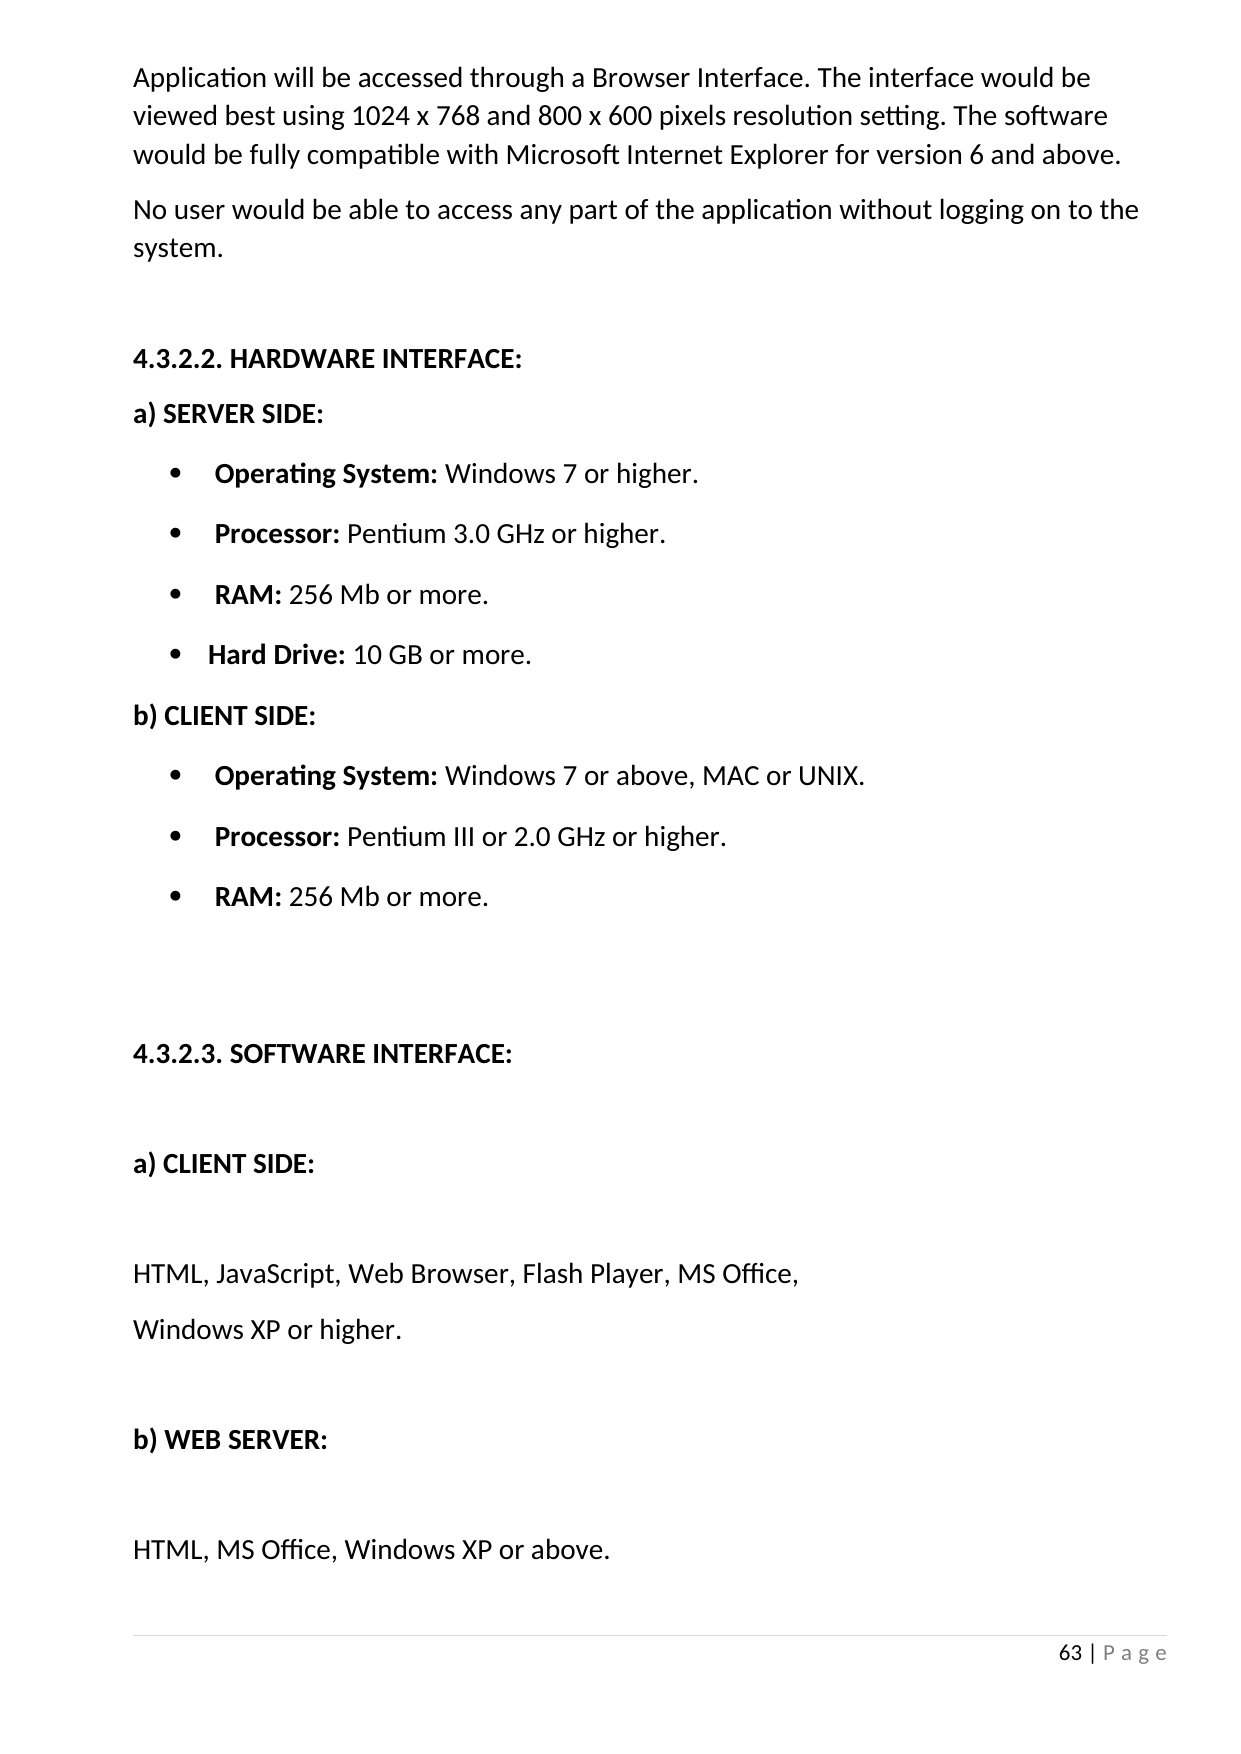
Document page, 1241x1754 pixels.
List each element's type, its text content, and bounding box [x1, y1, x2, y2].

text Windows XP or higher. [133, 1311, 1167, 1346]
text b) WEB SERVER: [133, 1421, 1167, 1457]
list Processor: Pentium 3.0 GHz or higher. [170, 516, 1167, 551]
text HTML, JavaScript, Web Browser, Flash Player, MS Office, [133, 1256, 1167, 1291]
text a) SERVER SIDE: [133, 395, 1167, 430]
text 4.3.2.2. HARDWARE INTERFACE: [133, 340, 1167, 375]
text a) CLIENT SIDE: [133, 1145, 1167, 1181]
list Operating System: Windows 7 or higher. [170, 455, 1167, 491]
list RAM: 256 Mb or more. [170, 878, 1167, 914]
text b) CLIENT SIDE: [133, 697, 1167, 732]
list Processor: Pentium III or 2.0 GHz or higher. [170, 818, 1167, 853]
text 4.3.2.3. SOFTWARE INTERFACE: [133, 1035, 1167, 1071]
text No user would be able to access any part of the application without logging on to the system. [133, 191, 1167, 265]
list Hard Drive: 10 GB or more. [170, 636, 1167, 672]
text HTML, MS Office, Windows XP or above. [133, 1531, 1167, 1567]
list RAM: 256 Mb or more. [170, 576, 1167, 612]
list Operating System: Windows 7 or above, MAC or UNIX. [170, 757, 1167, 793]
text Application will be accessed through a Browser Interface. The interface would be viewed best using 1024 x 768 and 800 x 600 pixels resolution setting. The software would be fully compatible with Microsoft Internet Explorer for version 6 and above. [133, 59, 1167, 172]
